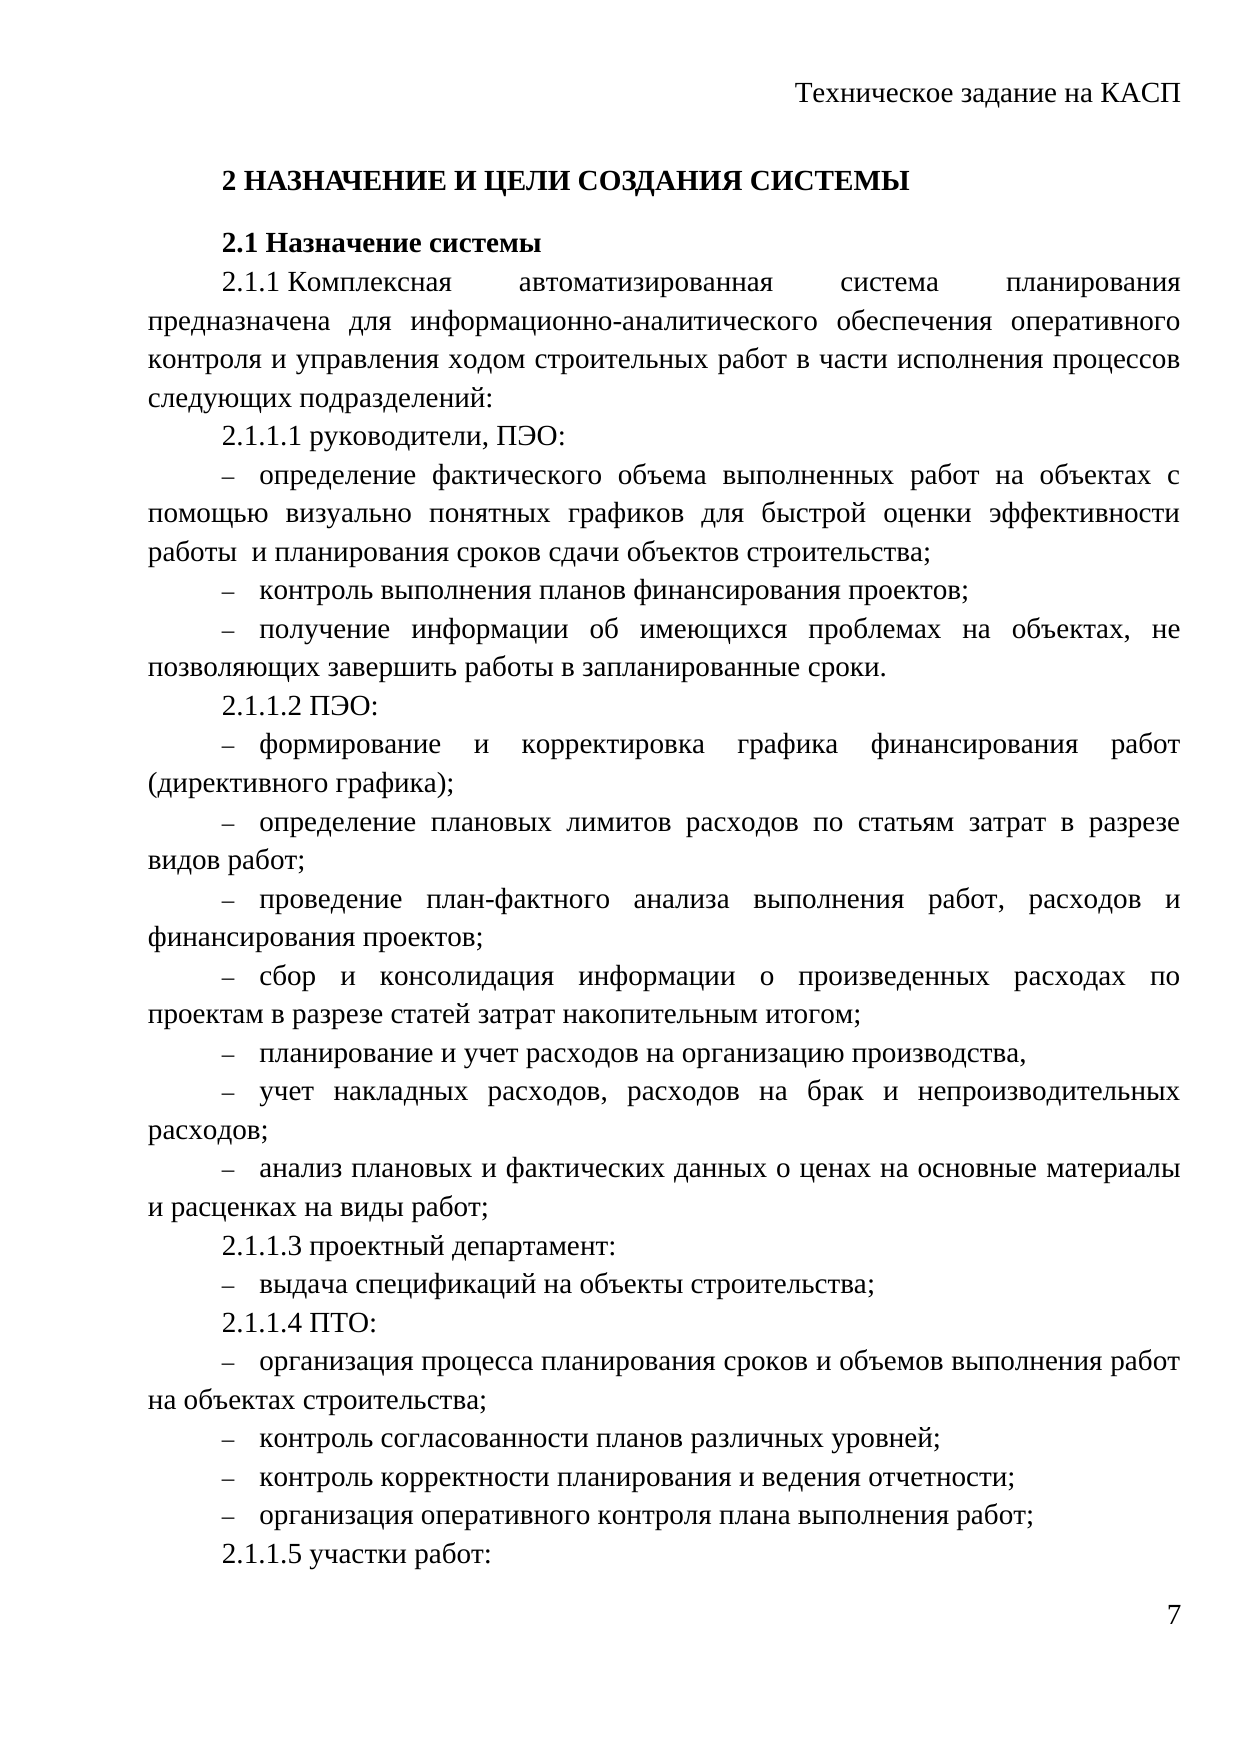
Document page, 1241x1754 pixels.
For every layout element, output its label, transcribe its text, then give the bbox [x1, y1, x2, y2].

text получение информации об имеющихся проблемах на объектах, не позволяющих завершить работы в запланированные сроки. [148, 611, 1181, 683]
text выдача спецификаций на объекты строительства; [148, 1266, 1181, 1300]
subtitle Назначение системы [148, 226, 1181, 259]
text контроль выполнения планов финансирования проектов; [148, 572, 1181, 606]
text контроль согласованности планов различных уровней; [148, 1420, 1181, 1454]
text сбор и консолидация информации о произведенных расходах по проектам в разрезе статей затрат накопительным итогом; [148, 958, 1181, 1030]
subtitle участки работ: [148, 1536, 1181, 1569]
subtitle руководители, ПЭО: [148, 418, 1181, 452]
text организация оперативного контроля плана выполнения работ; [148, 1497, 1181, 1531]
text организация процесса планирования сроков и объемов выполнения работ на объектах строительства; [148, 1343, 1181, 1415]
text контроль корректности планирования и ведения отчетности; [148, 1459, 1181, 1492]
text проведение план-фактного анализа выполнения работ, расходов и финансирования проектов; [148, 881, 1181, 953]
subtitle НАЗНАЧЕНИЕ И ЦЕЛИ СОЗДАНИЯ СИСТЕМЫ [148, 163, 1181, 196]
subtitle Комплексная автоматизированная система планирования предназначена для информационно-аналитического обеспечения оперативного контроля и управления ходом строительных работ в части исполнения процессов следующих подразделений: [148, 264, 1181, 413]
subtitle ПТО: [148, 1305, 1181, 1338]
text формирование и корректировка графика финансирования работ (директивного графика); [148, 727, 1181, 799]
text планирование и учет расходов на организацию производства, [148, 1035, 1181, 1068]
text определение плановых лимитов расходов по статьям затрат в разрезе видов работ; [148, 804, 1181, 876]
subtitle проектный департамент: [148, 1228, 1181, 1261]
text определение фактического объема выполненных работ на объектах с помощью визуально понятных графиков для быстрой оценки эффективности работы и планирования сроков сдачи объектов строительства; [148, 457, 1181, 567]
text анализ плановых и фактических данных о ценах на основные материалы и расценках на виды работ; [148, 1151, 1181, 1223]
text учет накладных расходов, расходов на брак и непроизводительных расходов; [148, 1073, 1181, 1146]
subtitle ПЭО: [148, 688, 1181, 722]
